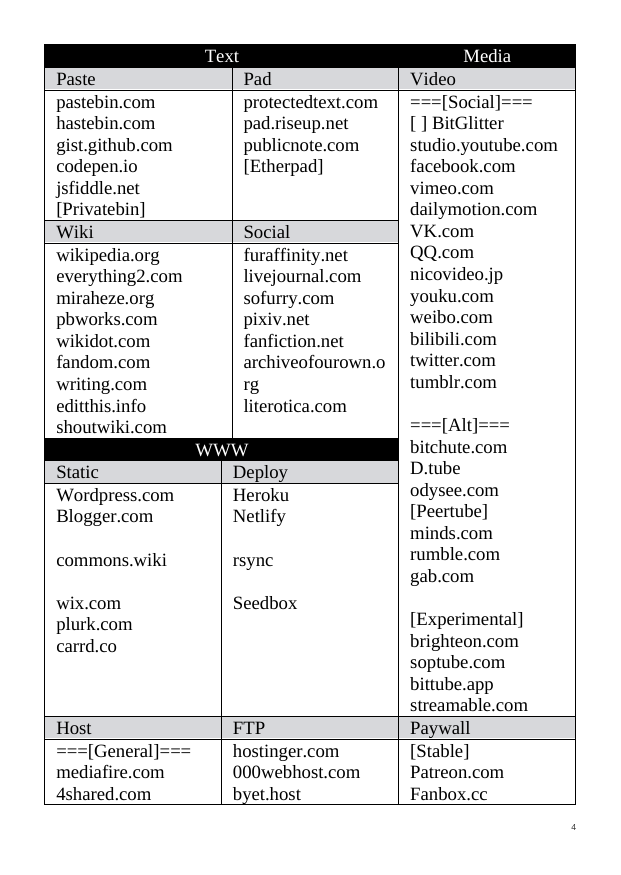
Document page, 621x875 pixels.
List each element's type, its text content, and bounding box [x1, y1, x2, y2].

table_cell Pad [233, 68, 398, 89]
table_cell Host [45, 717, 221, 738]
table_header Text [45, 45, 398, 67]
table_header Media [399, 45, 575, 67]
table_cell pastebin.com hastebin.com gist.github.com codepen.io jsfiddle.net [Privatebin] [45, 91, 232, 220]
table_cell protectedtext.com pad.riseup.net publicnote.com [Etherpad] [233, 91, 398, 220]
table_cell Heroku Netlify rsync Seedbox [222, 484, 398, 716]
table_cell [399, 740, 575, 804]
table_cell Static [45, 461, 221, 483]
table_cell WWW [45, 439, 398, 460]
table_cell Paywall [399, 717, 575, 738]
table_cell furaffinity.net livejournal.com sofurry.com pixiv.net fanfiction.net archiveofourown.org literotica.com [233, 244, 398, 438]
table_cell wikipedia.org everything2.com miraheze.org pbworks.com wikidot.com fandom.com writing.com editthis.info shoutwiki.com [45, 244, 232, 438]
table_cell Wordpress.com Blogger.com commons.wiki wix.com plurk.com carrd.co [45, 484, 221, 716]
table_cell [222, 740, 398, 804]
table_cell Paste [45, 68, 232, 89]
table_cell FTP [222, 717, 398, 738]
table_cell Wiki [45, 221, 232, 242]
table_cell Deploy [222, 461, 398, 483]
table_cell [45, 740, 221, 804]
table_cell Video [399, 68, 575, 89]
table_cell ===[Social]=== [ ] BitGlitter studio.youtube.com facebook.com vimeo.com dailymotion.com VK.com QQ.com nicovideo.jp youku.com weibo.com bilibili.com twitter.com tumblr.com ===[Alt]=== bitchute.com D.tube odysee.com [Peertube] minds.com rumble.com gab.com [Experimental] brighteon.com soptube.com bittube.app streamable.com [399, 91, 575, 716]
table_cell Social [233, 221, 398, 242]
